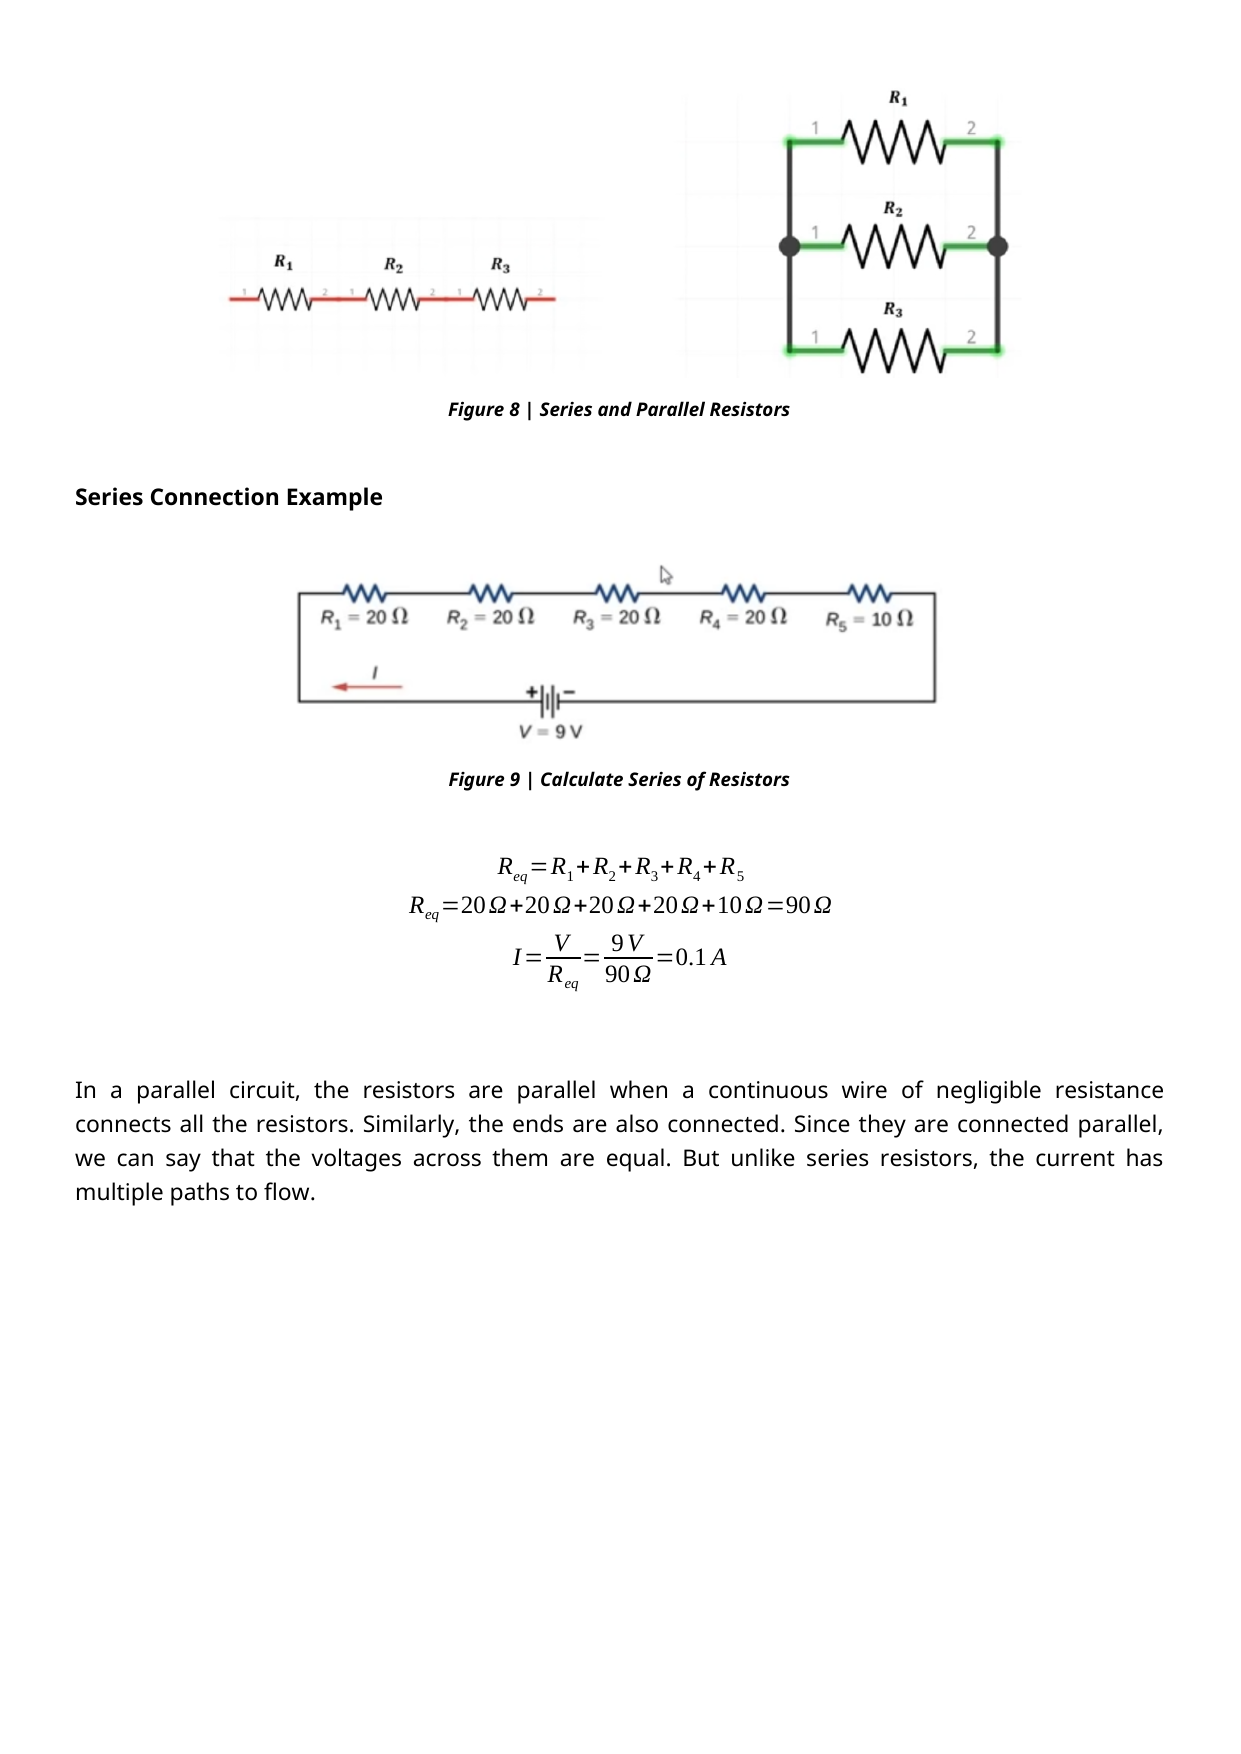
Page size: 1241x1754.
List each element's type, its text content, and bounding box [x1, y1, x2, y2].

picture [280, 556, 960, 760]
picture [218, 75, 1022, 378]
text Figure 9 | Calculate Series of Resistors [75, 766, 1165, 791]
text Figure 8 | Series and Parallel Resistors [75, 396, 1165, 422]
text Series Connection Example [75, 481, 1165, 512]
text In a parallel circuit, the resistors are parallel when a continuous wire of negligible resistance connects all the resistors. Similarly, the ends are also connected. Since they are connected parallel, we can say that the voltages across them are equal. But unlike series resistors, the current has multiple paths to flow. [75, 1074, 1165, 1207]
